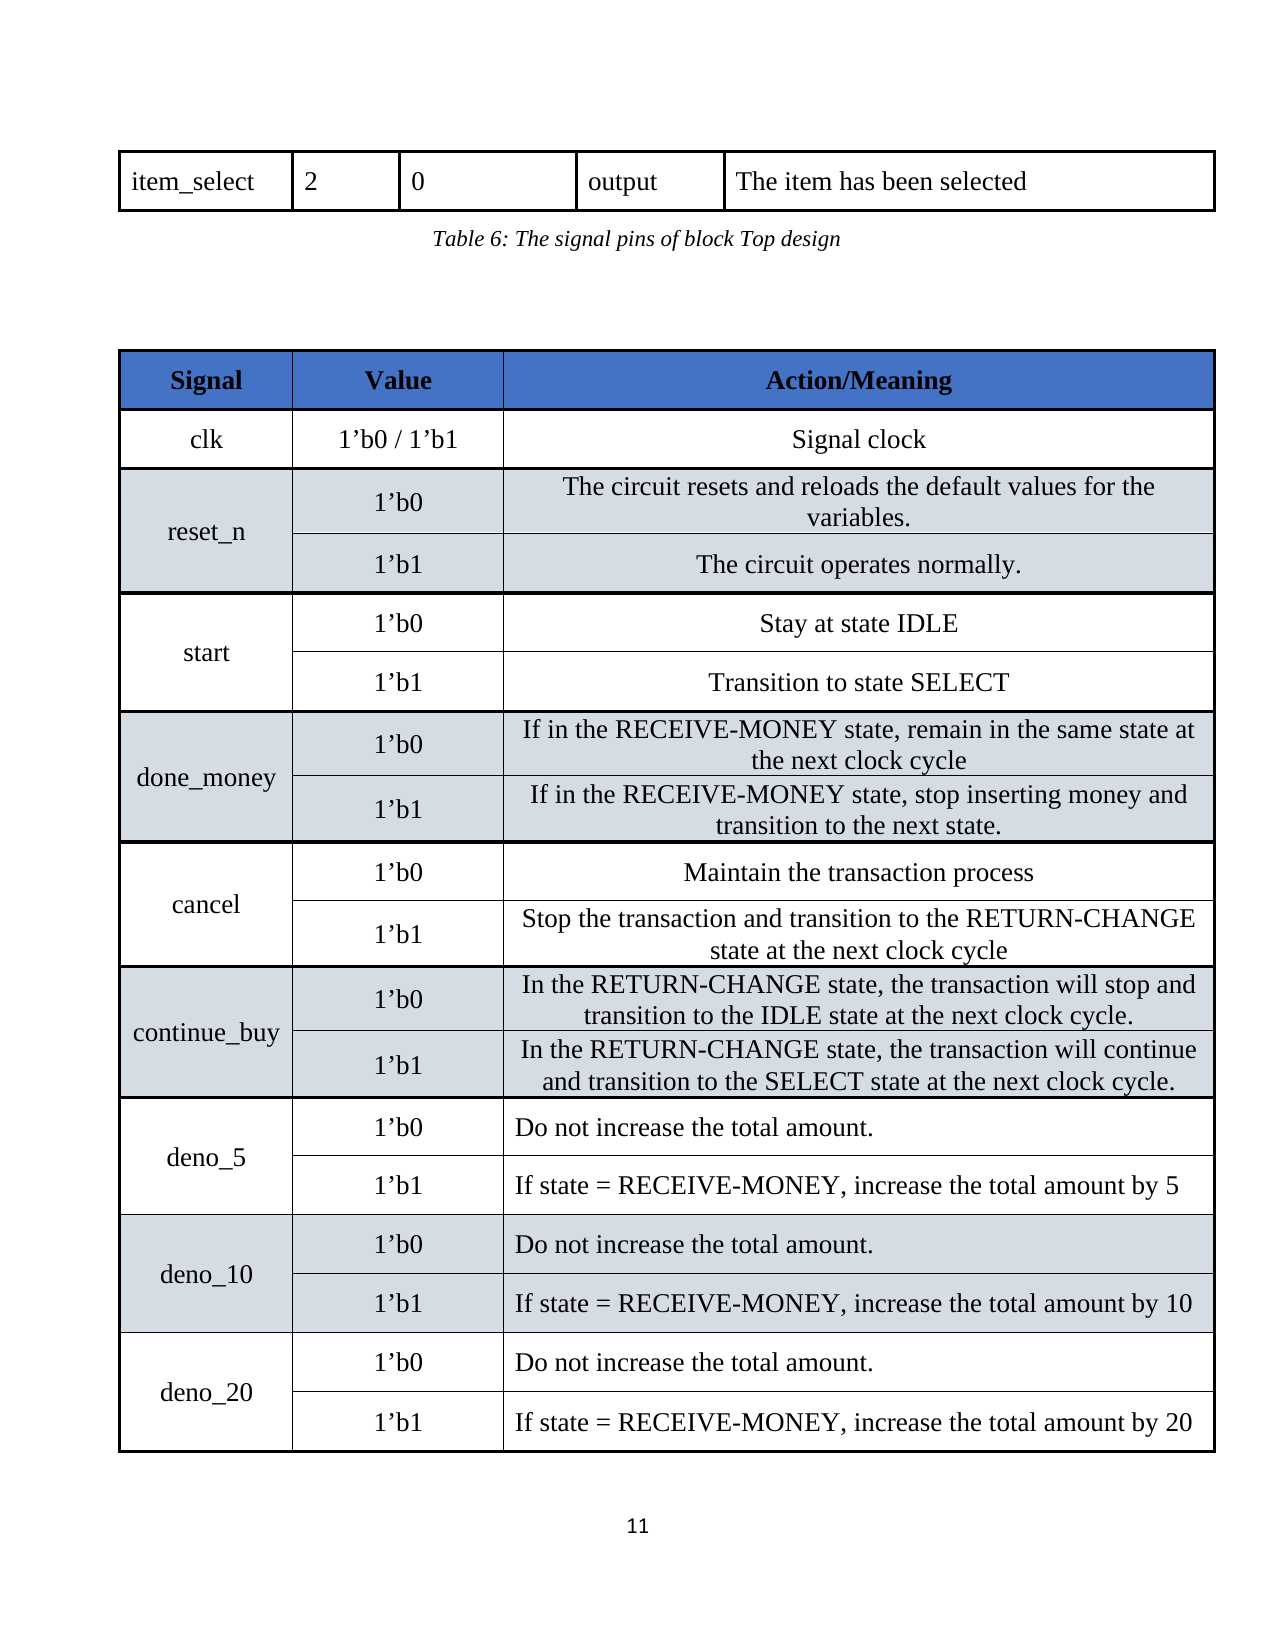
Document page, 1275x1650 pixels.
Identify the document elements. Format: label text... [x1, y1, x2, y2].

table_cell In the RETURN-CHANGE state, the transaction will stop and transition to the IDLE state at the next clock cycle. [504, 968, 1213, 1030]
table_cell Maintain the transaction process [504, 844, 1213, 899]
table_cell deno_20 [121, 1333, 292, 1450]
table_cell clk [121, 411, 292, 467]
table_cell The circuit operates normally. [504, 534, 1213, 591]
table_cell Stop the transaction and transition to the RETURN-CHANGE state at the next clock cycle [504, 901, 1213, 965]
table_cell If state = RECEIVE-MONEY, increase the total amount by 10 [504, 1274, 1213, 1332]
table_cell Stay at state IDLE [504, 595, 1213, 651]
table_cell Signal clock [504, 411, 1213, 467]
table_cell 1’b1 [293, 901, 503, 965]
table_cell Do not increase the total amount. [504, 1099, 1213, 1155]
table_cell Do not increase the total amount. [504, 1333, 1213, 1391]
table_cell cancel [121, 844, 292, 965]
table_cell continue_buy [121, 968, 292, 1096]
table_header Signal [121, 352, 292, 408]
table_cell Transition to state SELECT [504, 652, 1213, 709]
table_cell output [578, 153, 723, 209]
table_cell 1’b1 [293, 1156, 503, 1214]
table_cell done_money [121, 713, 292, 840]
table_cell If state = RECEIVE-MONEY, increase the total amount by 20 [504, 1392, 1213, 1450]
table_cell 1’b1 [293, 652, 503, 709]
table_cell 1’b1 [293, 534, 503, 591]
table_cell 1’b0 [293, 1099, 503, 1155]
table_cell 1’b1 [293, 776, 503, 840]
table_cell 1’b0 [293, 844, 503, 899]
table_cell If in the RECEIVE-MONEY state, stop inserting money and transition to the next state. [504, 776, 1213, 840]
table_cell 1’b1 [293, 1392, 503, 1450]
table_cell 1’b0 [293, 595, 503, 651]
table_cell reset_n [121, 470, 292, 591]
table_header Action/Meaning [504, 352, 1213, 408]
table_cell In the RETURN-CHANGE state, the transaction will continue and transition to the SELECT state at the next clock cycle. [504, 1031, 1213, 1096]
table_cell 1’b0 [293, 1215, 503, 1273]
table_cell 1’b0 [293, 470, 503, 532]
table_cell If state = RECEIVE-MONEY, increase the total amount by 5 [504, 1156, 1213, 1214]
table_header Value [293, 352, 503, 408]
table_cell 1’b0 [293, 968, 503, 1030]
table_cell 2 [294, 153, 398, 209]
table_cell Do not increase the total amount. [504, 1215, 1213, 1273]
table_cell The item has been selected [726, 153, 1213, 209]
table_cell start [121, 595, 292, 709]
table_cell 1’b0 / 1’b1 [293, 411, 503, 467]
table_cell deno_10 [121, 1215, 292, 1332]
table_cell 1’b1 [293, 1031, 503, 1096]
table_cell 1’b0 [293, 713, 503, 775]
text Table 6: The signal pins of block Top design [59, 225, 1216, 251]
table_cell If in the RECEIVE-MONEY state, remain in the same state at the next clock cycle [504, 713, 1213, 775]
table_cell 1’b1 [293, 1274, 503, 1332]
table_cell 1’b0 [293, 1333, 503, 1391]
table_cell The circuit resets and reloads the default values for the variables. [504, 470, 1213, 532]
table_cell item_select [121, 153, 291, 209]
table_cell 0 [401, 153, 575, 209]
table_cell deno_5 [121, 1099, 292, 1214]
